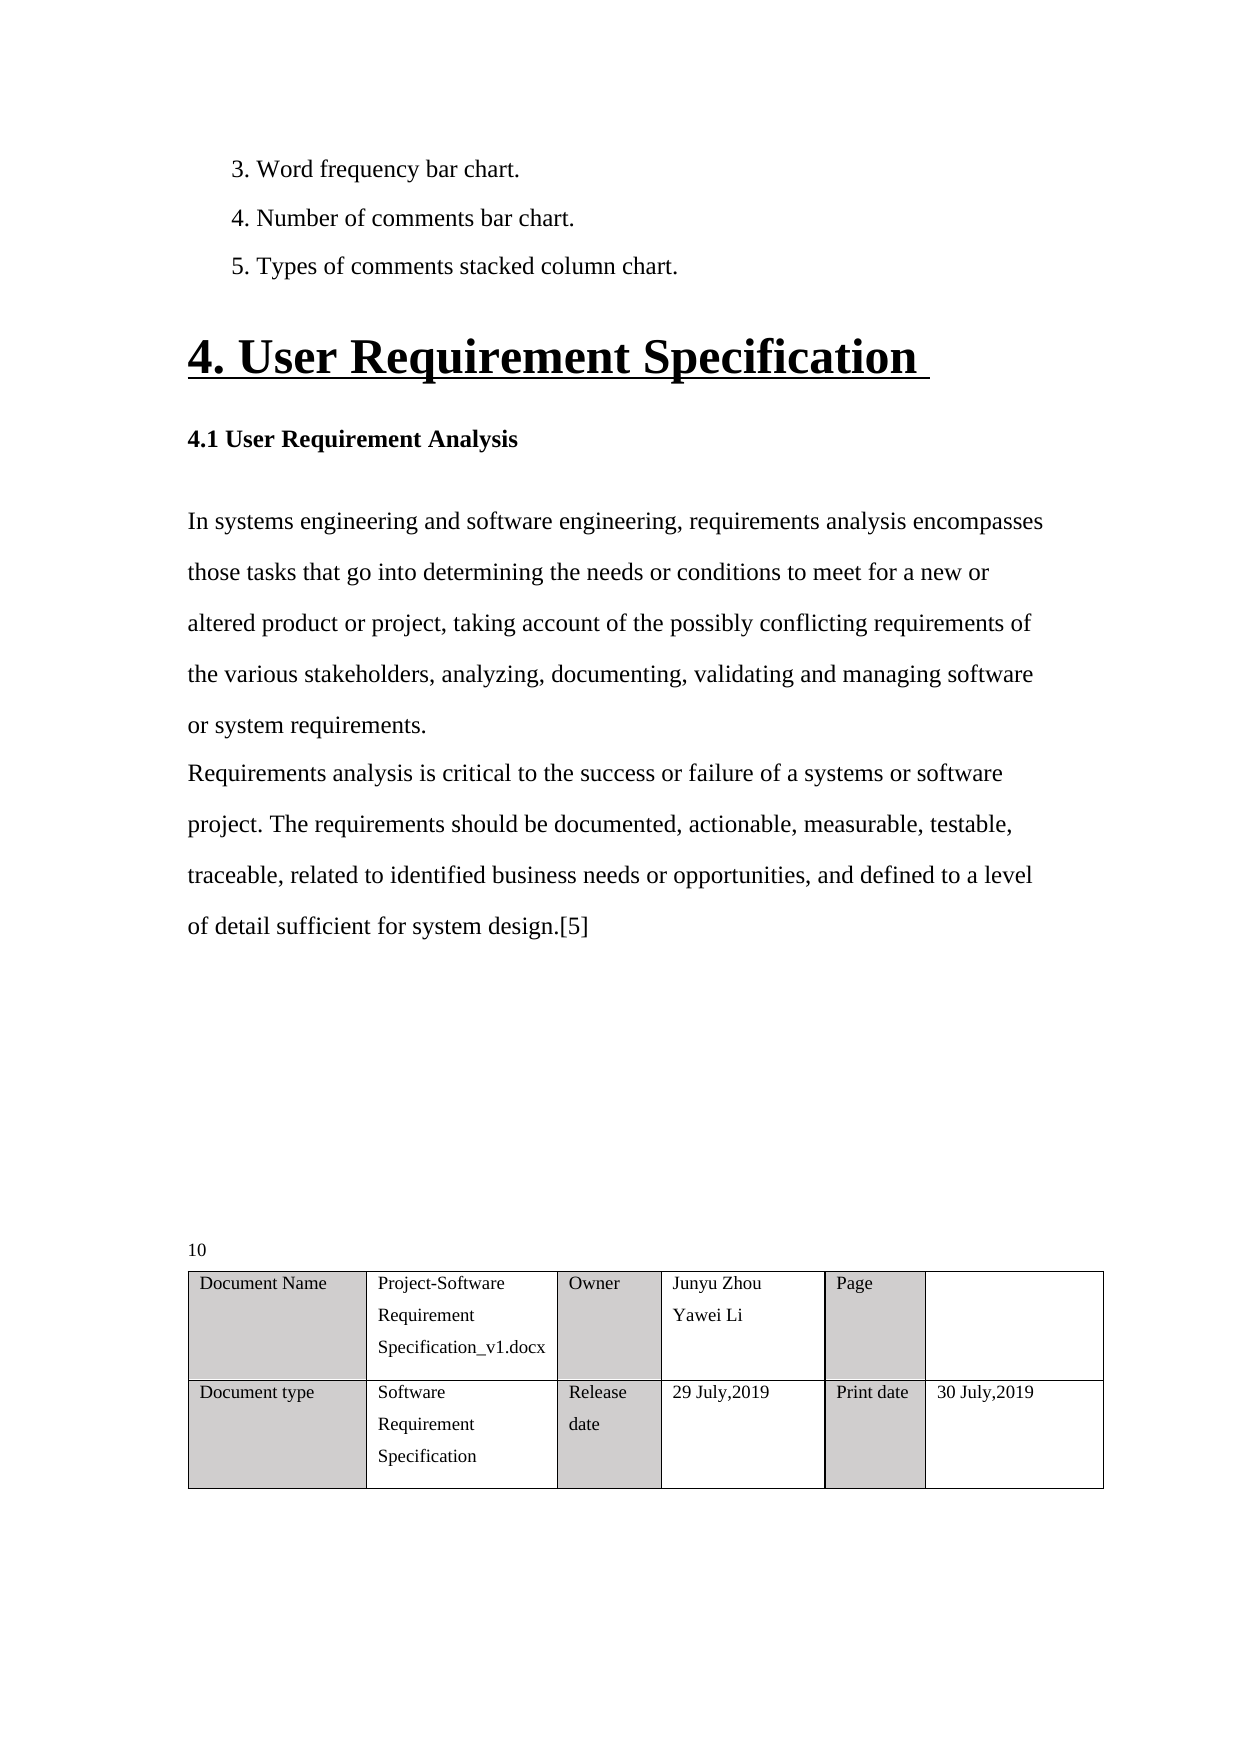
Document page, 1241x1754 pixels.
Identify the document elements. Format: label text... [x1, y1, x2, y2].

list 3. Word frequency bar chart. [231, 152, 1053, 186]
list 4. Number of comments bar chart. [231, 200, 1053, 234]
list 5. Types of comments stacked column chart. [231, 248, 1053, 282]
subtitle 4.1 User Requirement Analysis [187, 421, 1053, 455]
subtitle 4. User Requirement Specification [187, 322, 1053, 390]
text In systems engineering and software engineering, requirements analysis encompasses those tasks that go into determining the needs or conditions to meet for a new or altered product or project, taking account of the possibly conflicting requirements of the various stakeholders, analyzing, documenting, validating and managing software or system requirements. [187, 503, 1053, 741]
text Requirements analysis is critical to the success or failure of a systems or software project. The requirements should be documented, actionable, measurable, testable, traceable, related to identified business needs or opportunities, and defined to a level of detail sufficient for system design.[5] [187, 755, 1053, 942]
